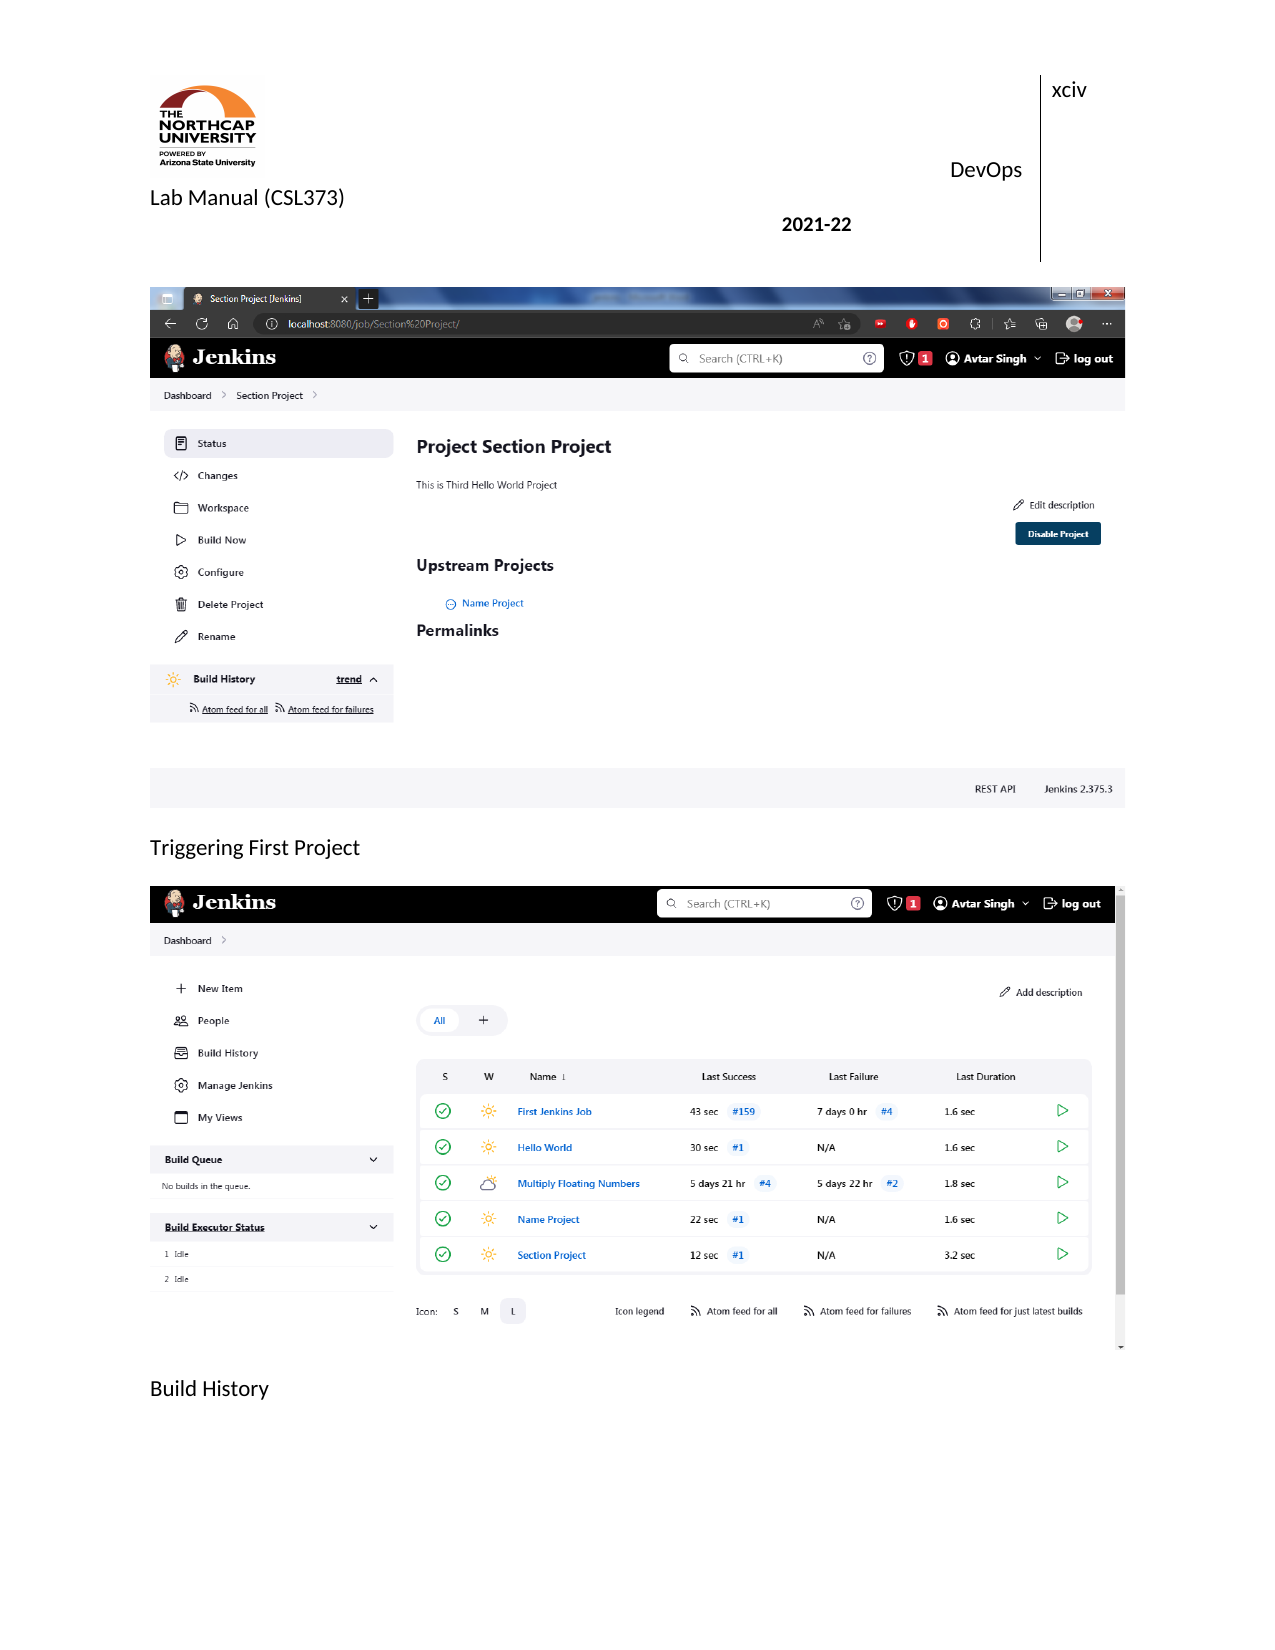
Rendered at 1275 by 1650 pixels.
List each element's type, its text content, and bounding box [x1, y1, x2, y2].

text Triggering First Project [150, 833, 1125, 861]
picture [150, 886, 1125, 1350]
picture [150, 287, 1125, 808]
picture [150, 75, 266, 178]
text Build History [150, 1374, 1125, 1402]
